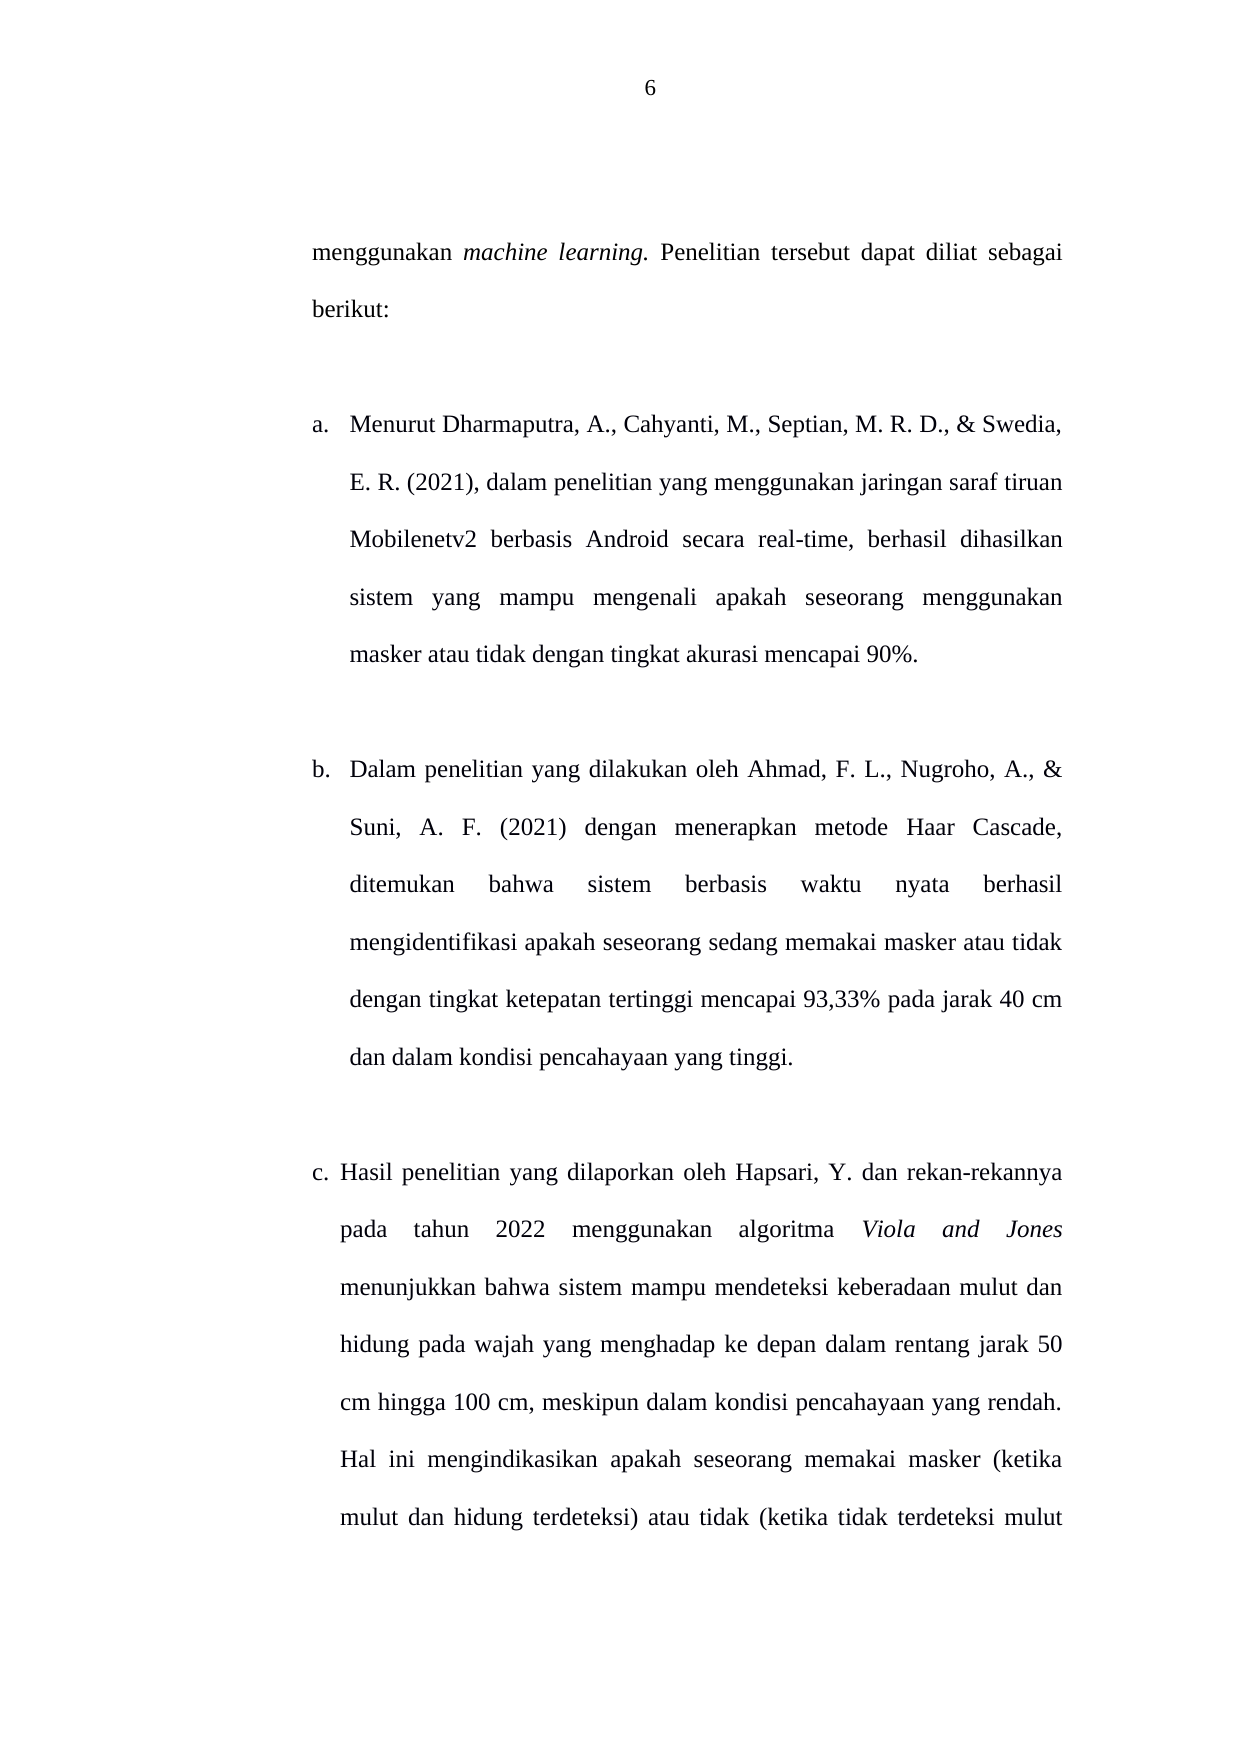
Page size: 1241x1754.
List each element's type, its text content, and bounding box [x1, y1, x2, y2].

list Dalam penelitian yang dilakukan oleh Ahmad, F. L., Nugroho, A., & Suni, A. F. (2021) dengan menerapkan metode Haar Cascade, ditemukan bahwa sistem berbasis waktu nyata berhasil mengidentifikasi apakah seseorang sedang memakai masker atau tidak dengan tingkat ketepatan tertinggi mencapai 93,33% pada jarak 40 cm dan dalam kondisi pencahayaan yang tinggi. [312, 754, 1063, 1071]
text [312, 237, 1063, 323]
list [312, 1157, 1063, 1531]
list Menurut Dharmaputra, A., Cahyanti, M., Septian, M. R. D., & Swedia, E. R. (2021), dalam penelitian yang menggunakan jaringan saraf tiruan Mobilenetv2 berbasis Android secara real-time, berhasil dihasilkan sistem yang mampu mengenali apakah seseorang menggunakan masker atau tidak dengan tingkat akurasi mencapai 90%. [312, 409, 1063, 668]
